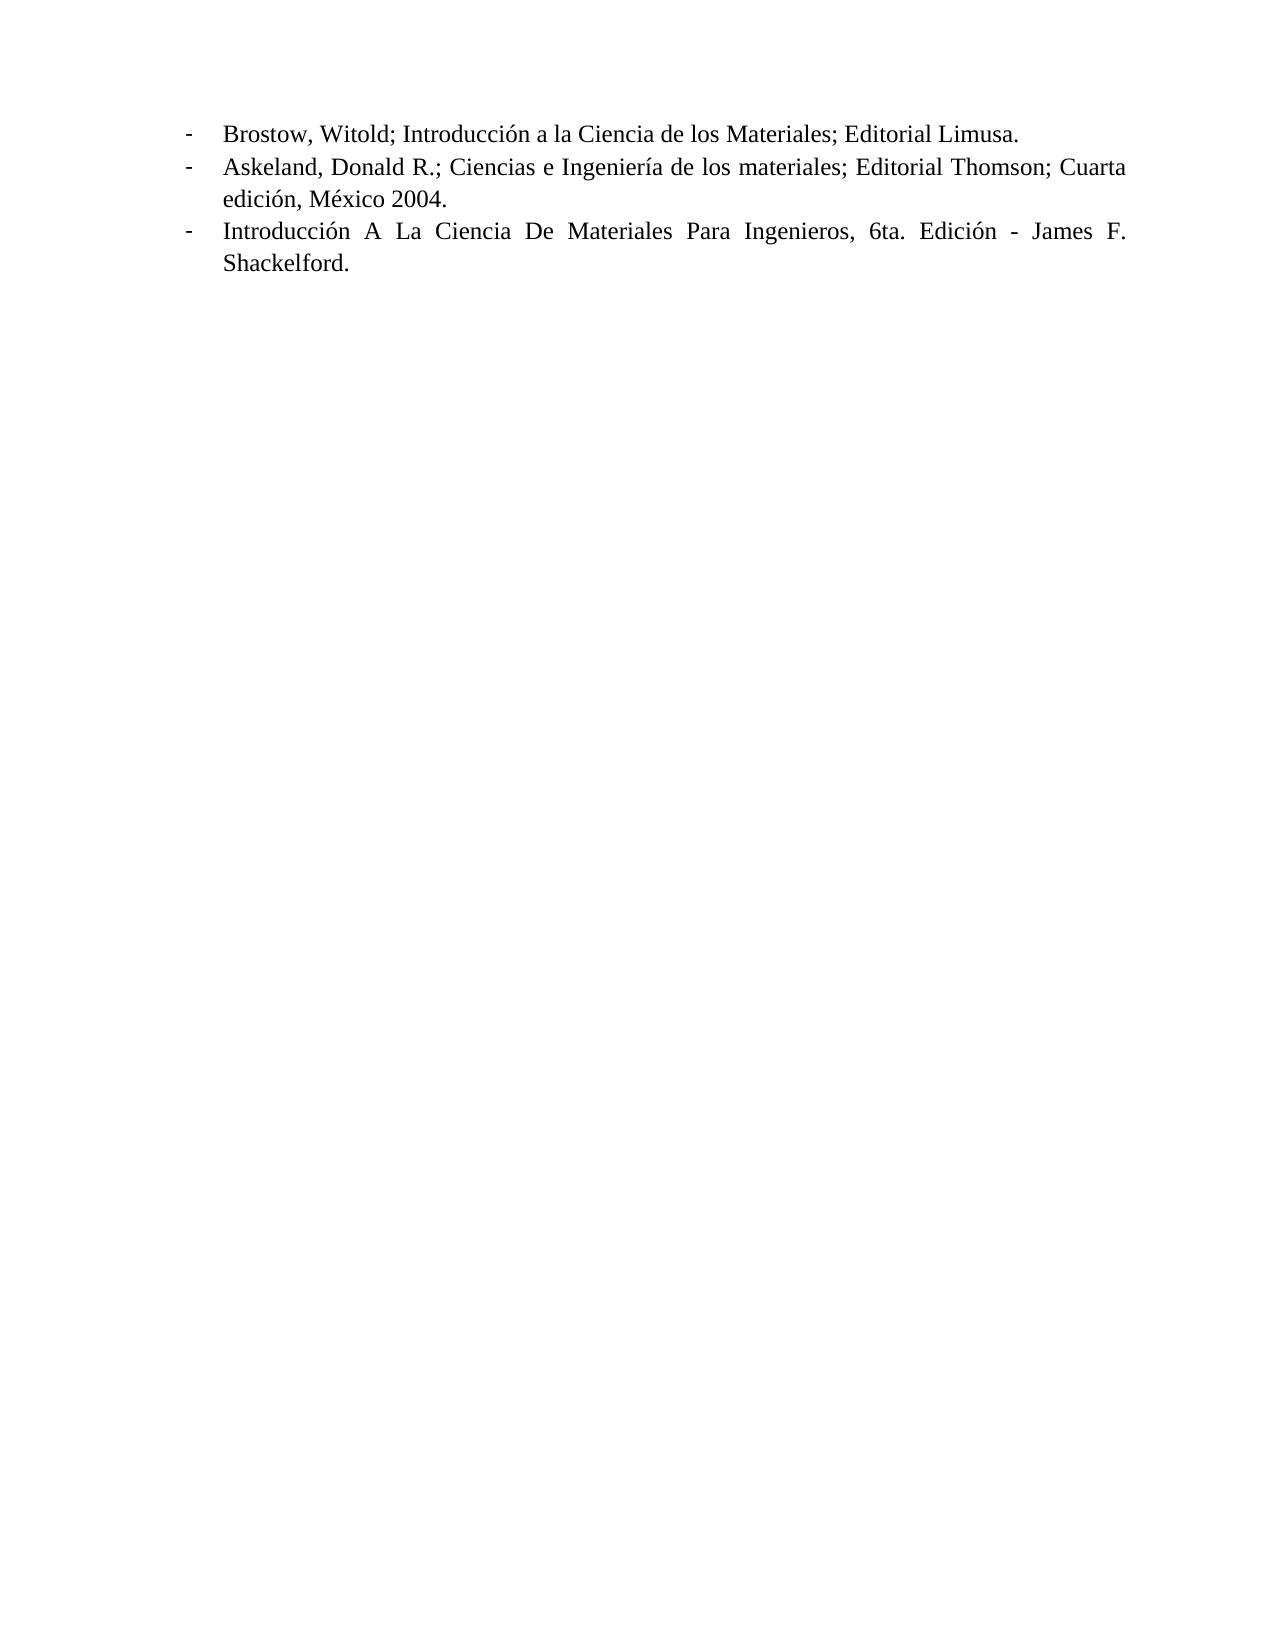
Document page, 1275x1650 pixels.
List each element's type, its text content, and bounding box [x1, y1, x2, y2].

list Askeland, Donald R.; Ciencias e Ingeniería de los materiales; Editorial Thomson; Cuarta edición, México 2004. [185, 151, 1127, 213]
list Introducción A La Ciencia De Materiales Para Ingenieros, 6ta. Edición - James F. Shackelford. [185, 215, 1127, 276]
list Brostow, Witold; Introducción a la Ciencia de los Materiales; Editorial Limusa. [185, 118, 1127, 149]
